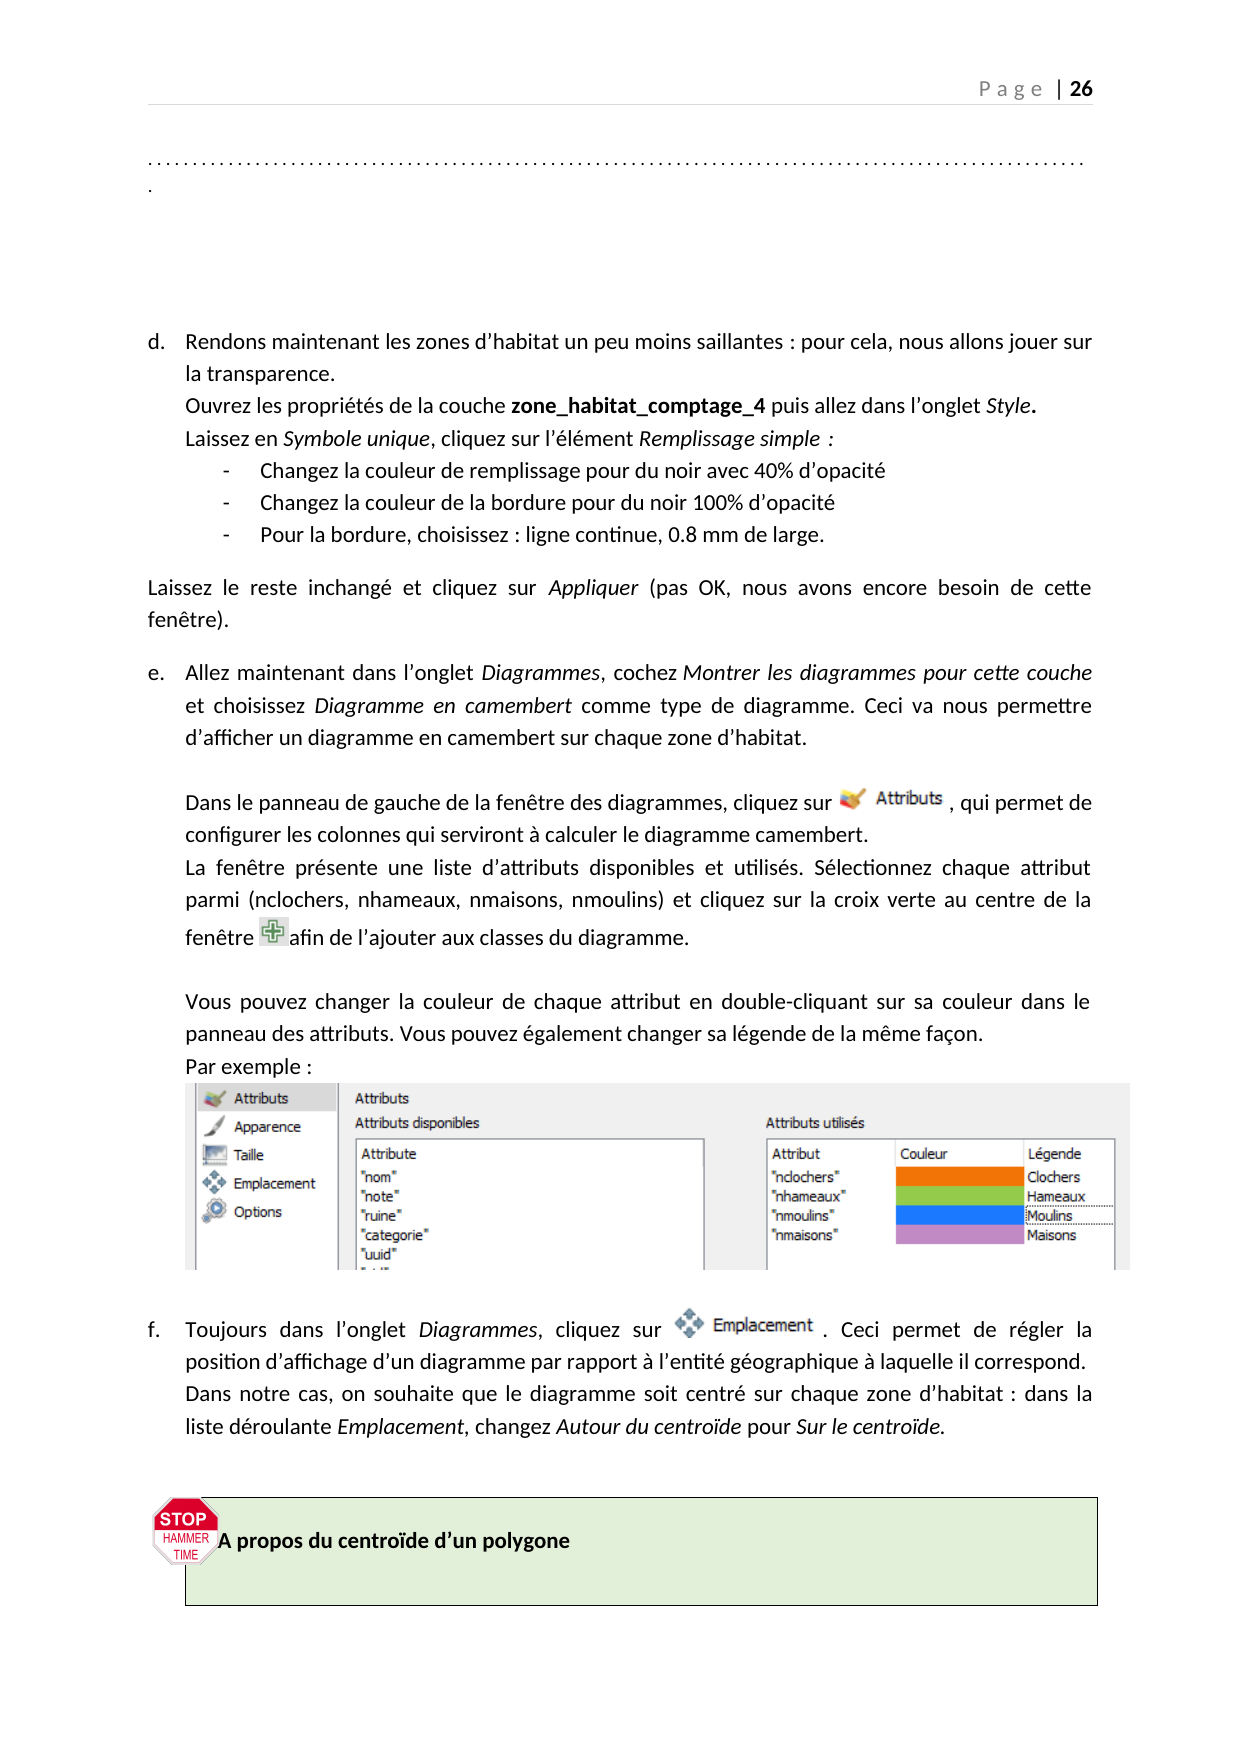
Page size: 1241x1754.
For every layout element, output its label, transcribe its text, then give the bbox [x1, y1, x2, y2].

picture [259, 917, 289, 946]
list Dans le panneau de gauche de la fenêtre des diagrammes, cliquez sur , qui permet de configurer les colonnes qui serviront à calculer le diagramme camembert. [185, 787, 1093, 849]
list La fenêtre présente une liste d’attributs disponibles et utilisés. Sélectionnez chaque attribut parmi (nclochers, nhameaux, nmaisons, nmoulins) et cliquez sur la croix verte au centre de la fenêtre afin de l’ajouter aux classes du diagramme. [185, 853, 1093, 951]
list Pour la bordure, choisissez : ligne continue, 0.8 mm de large. [223, 520, 1093, 548]
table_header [186, 1498, 1097, 1605]
picture [839, 787, 950, 811]
list Changez la couleur de remplissage pour du noir avec 40% d’opacité [223, 456, 1093, 484]
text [148, 148, 1093, 197]
list Dans notre cas, on souhaite que le diagramme soit centré sur chaque zone d’habitat : dans la liste déroulante Emplacement, changez Autour du centroïde pour Sur le centroïde. [185, 1379, 1093, 1440]
picture [185, 1083, 1130, 1270]
list Changez la couleur de la bordure pour du noir 100% d’opacité [223, 488, 1093, 516]
picture [152, 1497, 220, 1565]
list Ouvrez les propriétés de la couche zone_habitat_comptage_4 puis allez dans l’onglet Style. [185, 392, 1093, 419]
picture [674, 1306, 823, 1338]
list Par exemple : [185, 1052, 1093, 1080]
list Laissez en Symbole unique, cliquez sur l’élément Remplissage simple : [185, 424, 1093, 452]
list Toujours dans l’onglet Diagrammes, cliquez sur . Ceci permet de régler la position d’affichage d’un diagramme par rapport à l’entité géographique à laquelle il correspond. [148, 1306, 1093, 1375]
text Laissez le reste inchangé et cliquez sur Appliquer (pas OK, nous avons encore besoin de cette fenêtre). [148, 573, 1093, 633]
list Rendons maintenant les zones d’habitat un peu moins saillantes : pour cela, nous allons jouer sur la transparence. [148, 327, 1093, 387]
list Allez maintenant dans l’onglet Diagrammes, cochez Montrer les diagrammes pour cette couche et choisissez Diagramme en camembert comme type de diagramme. Ceci va nous permettre d’afficher un diagramme en camembert sur chaque zone d’habitat. [148, 658, 1093, 751]
list Vous pouvez changer la couleur de chaque attribut en double-cliquant sur sa couleur dans le panneau des attributs. Vous pouvez également changer sa légende de la même façon. [185, 987, 1093, 1048]
